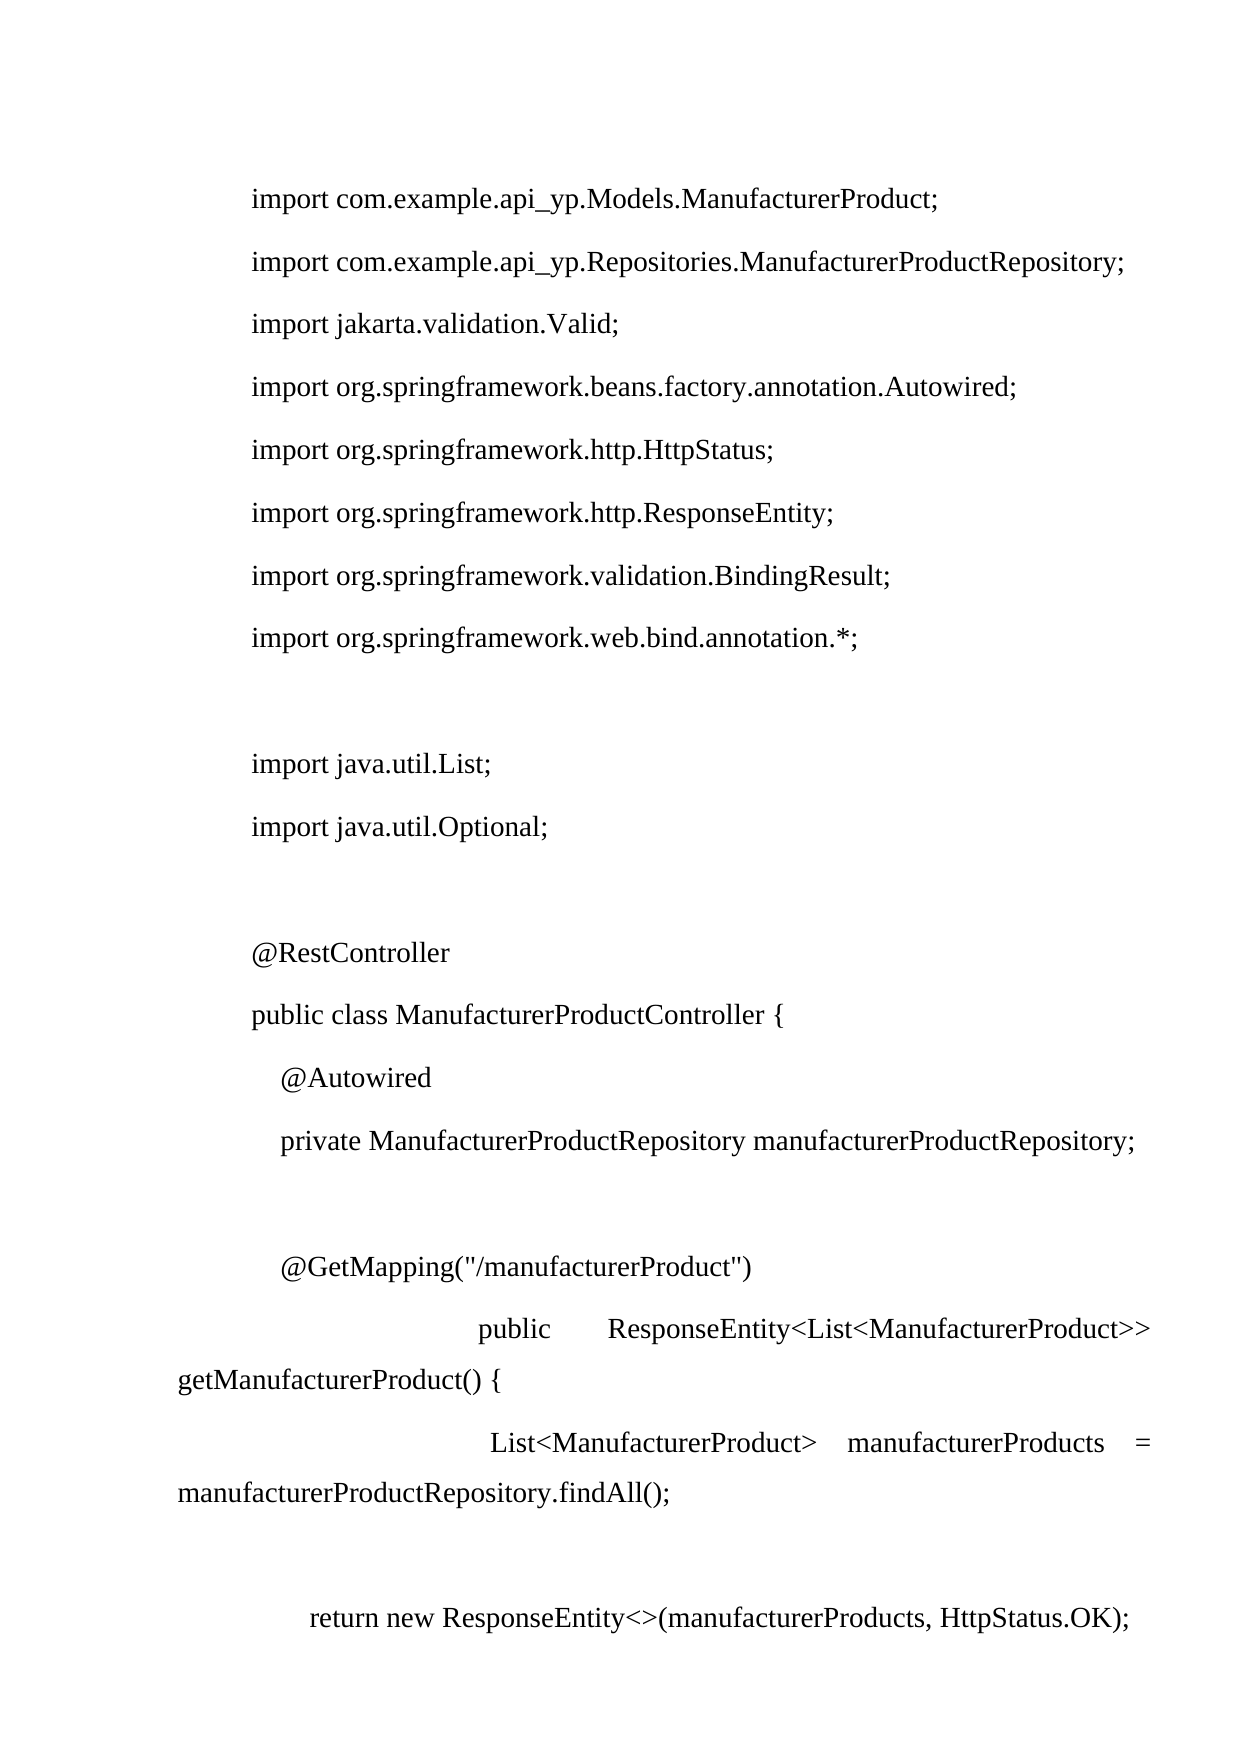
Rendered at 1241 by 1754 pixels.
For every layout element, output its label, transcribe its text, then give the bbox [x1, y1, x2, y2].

text @GetMapping("/manufacturerProduct") [177, 1249, 1152, 1282]
text import com.example.api_yp.Models.ManufacturerProduct; [177, 181, 1152, 214]
text import org.springframework.beans.factory.annotation.Autowired; [177, 369, 1152, 403]
text import java.util.Optional; [177, 809, 1152, 843]
text import org.springframework.http.ResponseEntity; [177, 495, 1152, 528]
text private ManufacturerProductRepository manufacturerProductRepository; [177, 1123, 1152, 1157]
text import org.springframework.validation.BindingResult; [177, 558, 1152, 591]
text public ResponseEntity<List<ManufacturerProduct>> getManufacturerProduct() { [177, 1312, 1152, 1395]
text import org.springframework.http.HttpStatus; [177, 432, 1152, 466]
text public class ManufacturerProductController { [177, 997, 1152, 1031]
text @Autowired [177, 1060, 1152, 1094]
text @RestController [177, 935, 1152, 968]
text return new ResponseEntity<>(manufacturerProducts, HttpStatus.OK); [177, 1601, 1152, 1634]
text import com.example.api_yp.Repositories.ManufacturerProductRepository; [177, 244, 1152, 277]
text import org.springframework.web.bind.annotation.*; [177, 621, 1152, 654]
text import java.util.List; [177, 746, 1152, 780]
text List<ManufacturerProduct> manufacturerProducts = manufacturerProductRepository.findAll(); [177, 1425, 1152, 1508]
text import jakarta.validation.Valid; [177, 307, 1152, 340]
